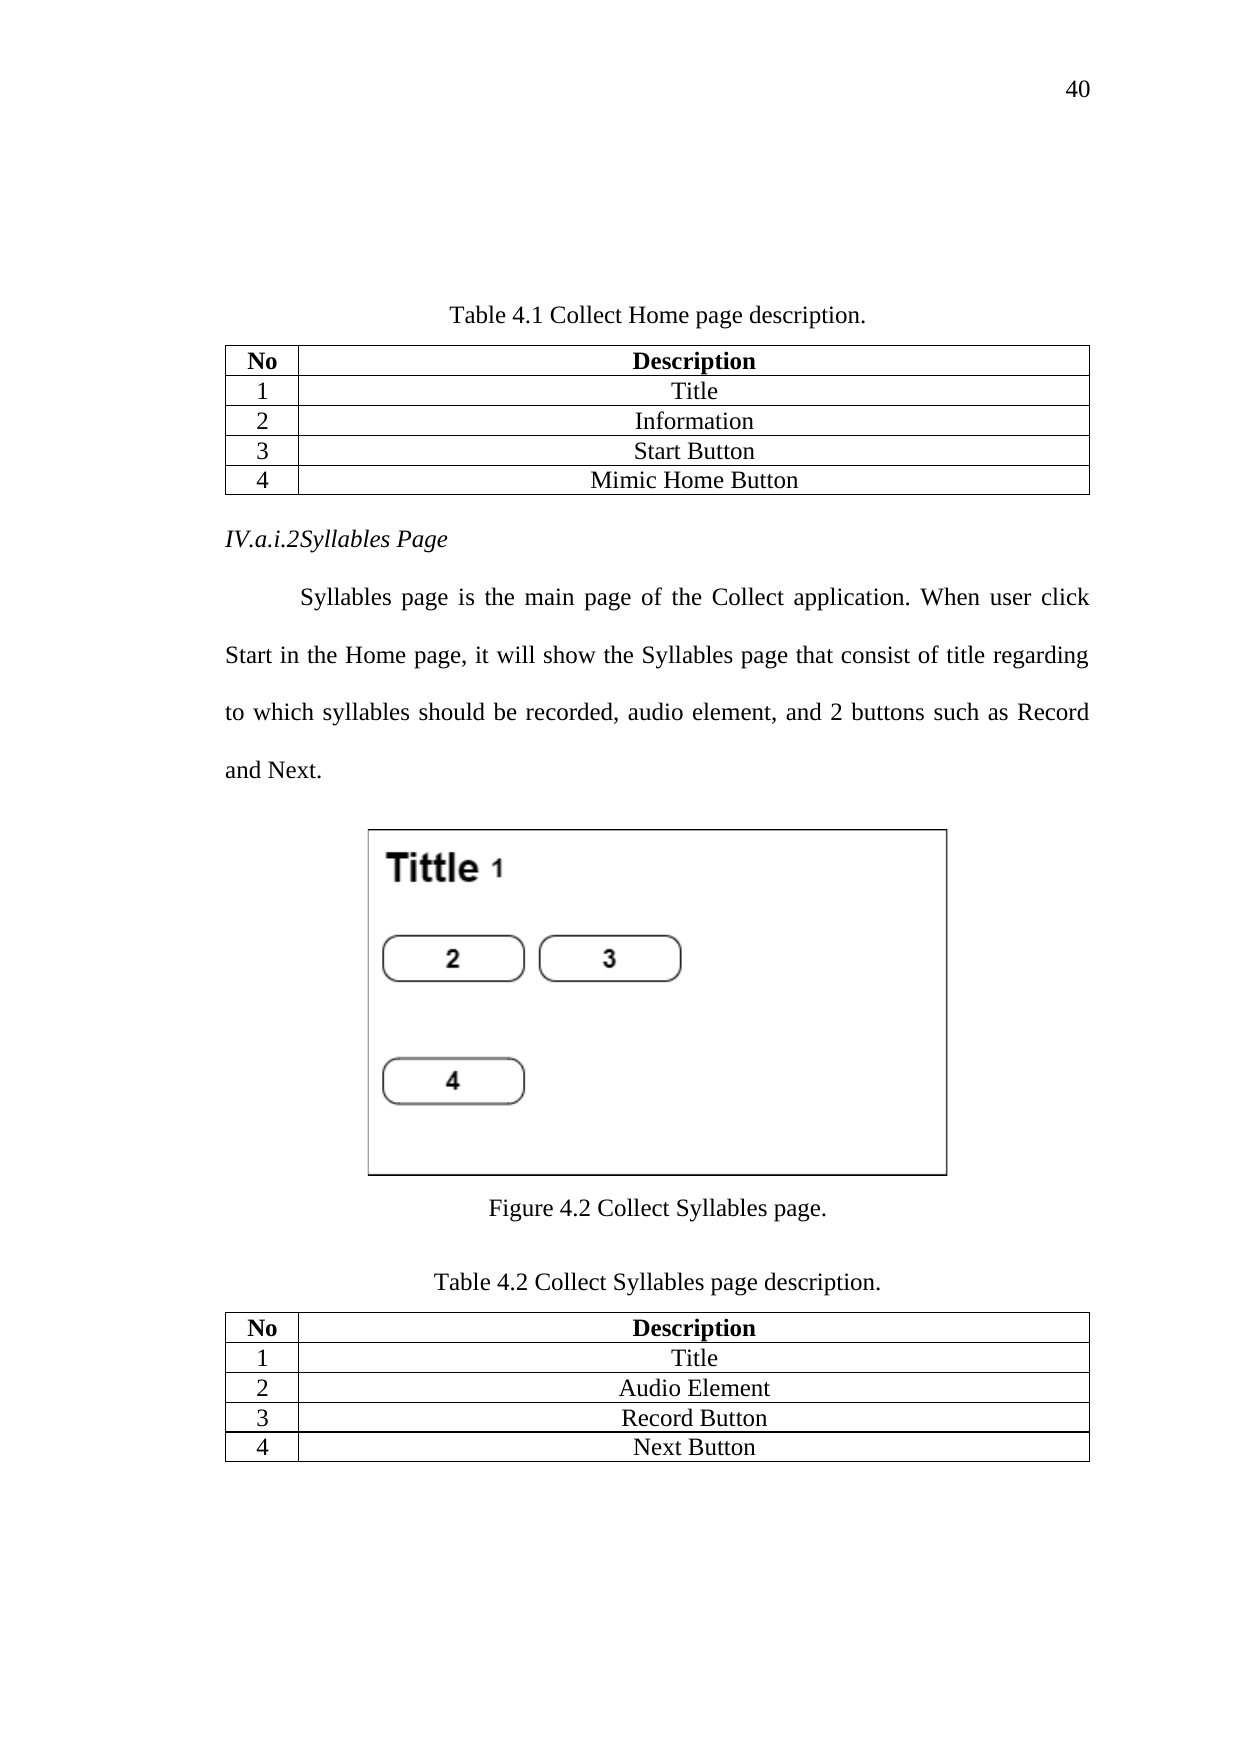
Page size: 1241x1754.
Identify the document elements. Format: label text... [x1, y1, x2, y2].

table_cell Information [299, 406, 1089, 435]
table_cell 1 [226, 376, 298, 405]
table_header No [226, 346, 298, 375]
table_cell Mimic Home Button [299, 466, 1089, 494]
table_cell Title [299, 1343, 1089, 1372]
text Syllables page is the main page of the Collect application. When user click Start in the Home page, it will show the Syllables page that consist of title regarding to which syllables should be recorded, audio element, and 2 buttons such as Record and Next. [225, 582, 1090, 784]
table_cell Title [299, 376, 1089, 405]
table_cell 3 [226, 1403, 298, 1431]
subtitle Syllables Page [225, 524, 1090, 553]
text Table 4.2 Collect Syllables page description. [225, 1267, 1090, 1296]
table_cell 3 [226, 436, 298, 464]
table_cell 4 [226, 1433, 298, 1461]
table_header Description [299, 1313, 1089, 1342]
table_cell 4 [226, 466, 298, 494]
table_cell Audio Element [299, 1373, 1089, 1402]
table_cell Next Button [299, 1433, 1089, 1461]
table_header Description [299, 346, 1089, 375]
table_cell Record Button [299, 1403, 1089, 1431]
table_cell Start Button [299, 436, 1089, 464]
table_cell 2 [226, 1373, 298, 1402]
table_cell 2 [226, 406, 298, 435]
table_cell 1 [226, 1343, 298, 1372]
text Figure 4.2 Collect Syllables page. [225, 1193, 1090, 1221]
text Table 4.1 Collect Home page description. [225, 300, 1090, 329]
table_header No [226, 1313, 298, 1342]
picture [367, 829, 948, 1176]
